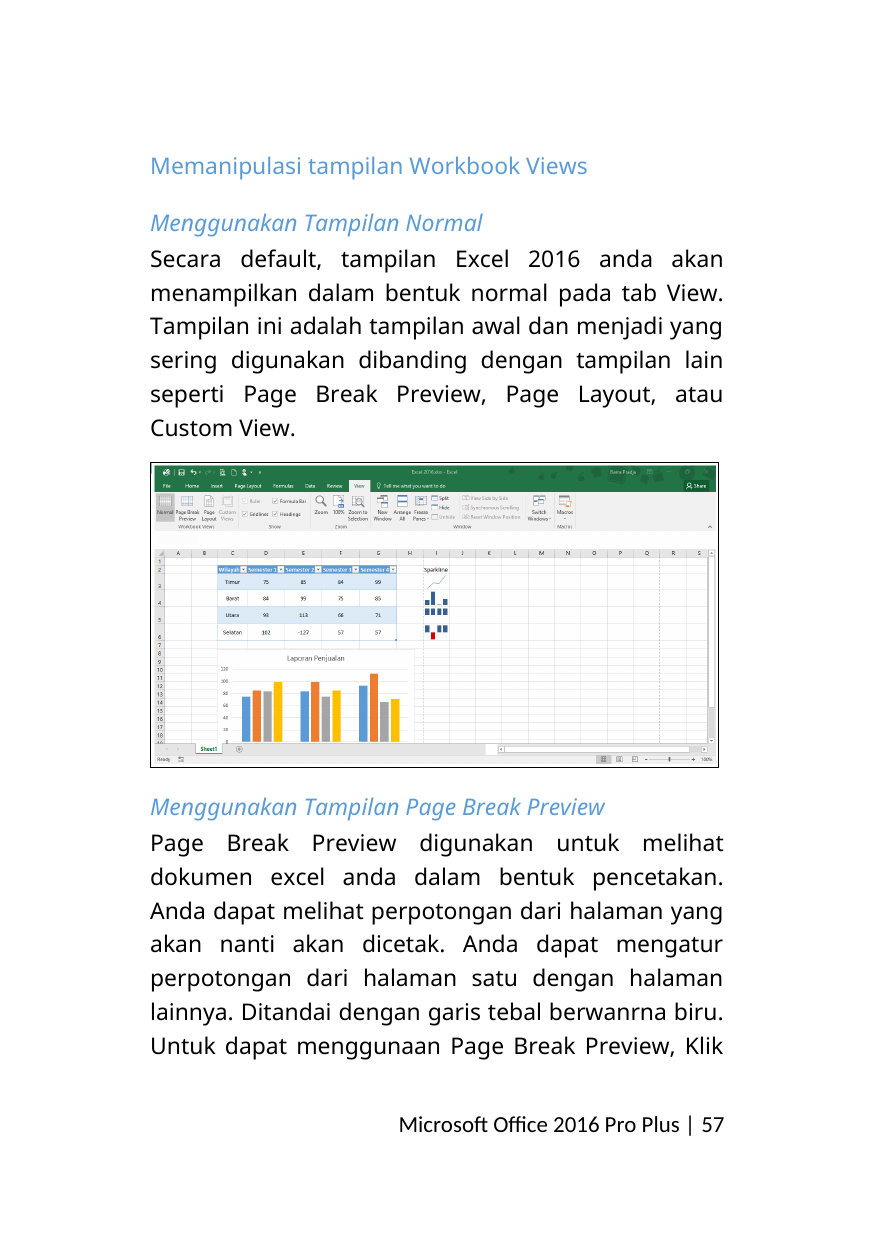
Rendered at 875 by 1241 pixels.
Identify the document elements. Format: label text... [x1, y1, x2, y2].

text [150, 827, 724, 1061]
text Secara default, tampilan Excel 2016 anda akan menampilkan dalam bentuk normal pada tab View. Tampilan ini adalah tampilan awal dan menjadi yang sering digunakan dibanding dengan tampilan lain seperti Page Break Preview, Page Layout, atau Custom View. [150, 243, 724, 443]
text Menggunakan Tampilan Normal [150, 207, 724, 238]
text Menggunakan Tampilan Page Break Preview [150, 791, 724, 822]
text Memanipulasi tampilan Workbook Views [150, 150, 724, 181]
